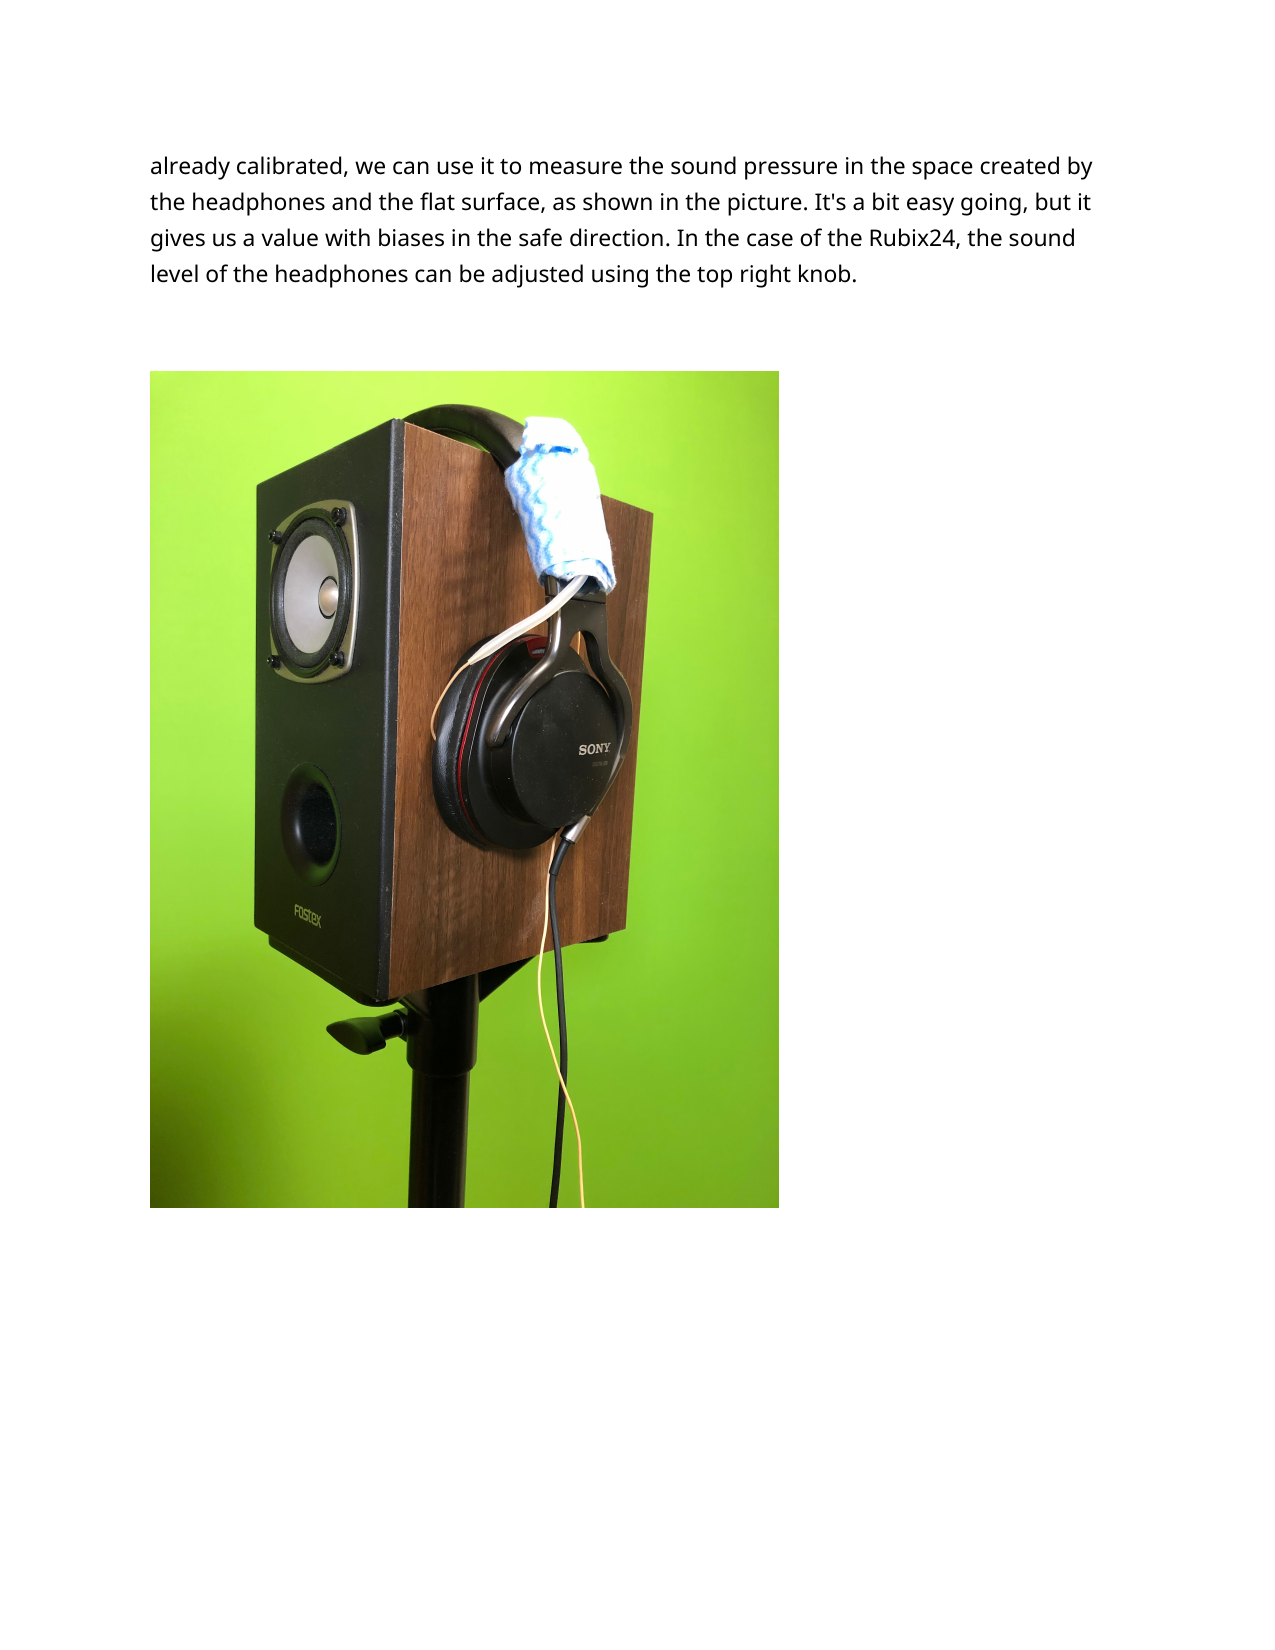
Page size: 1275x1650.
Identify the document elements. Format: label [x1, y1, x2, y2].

text [150, 150, 1125, 289]
picture [150, 371, 779, 1208]
